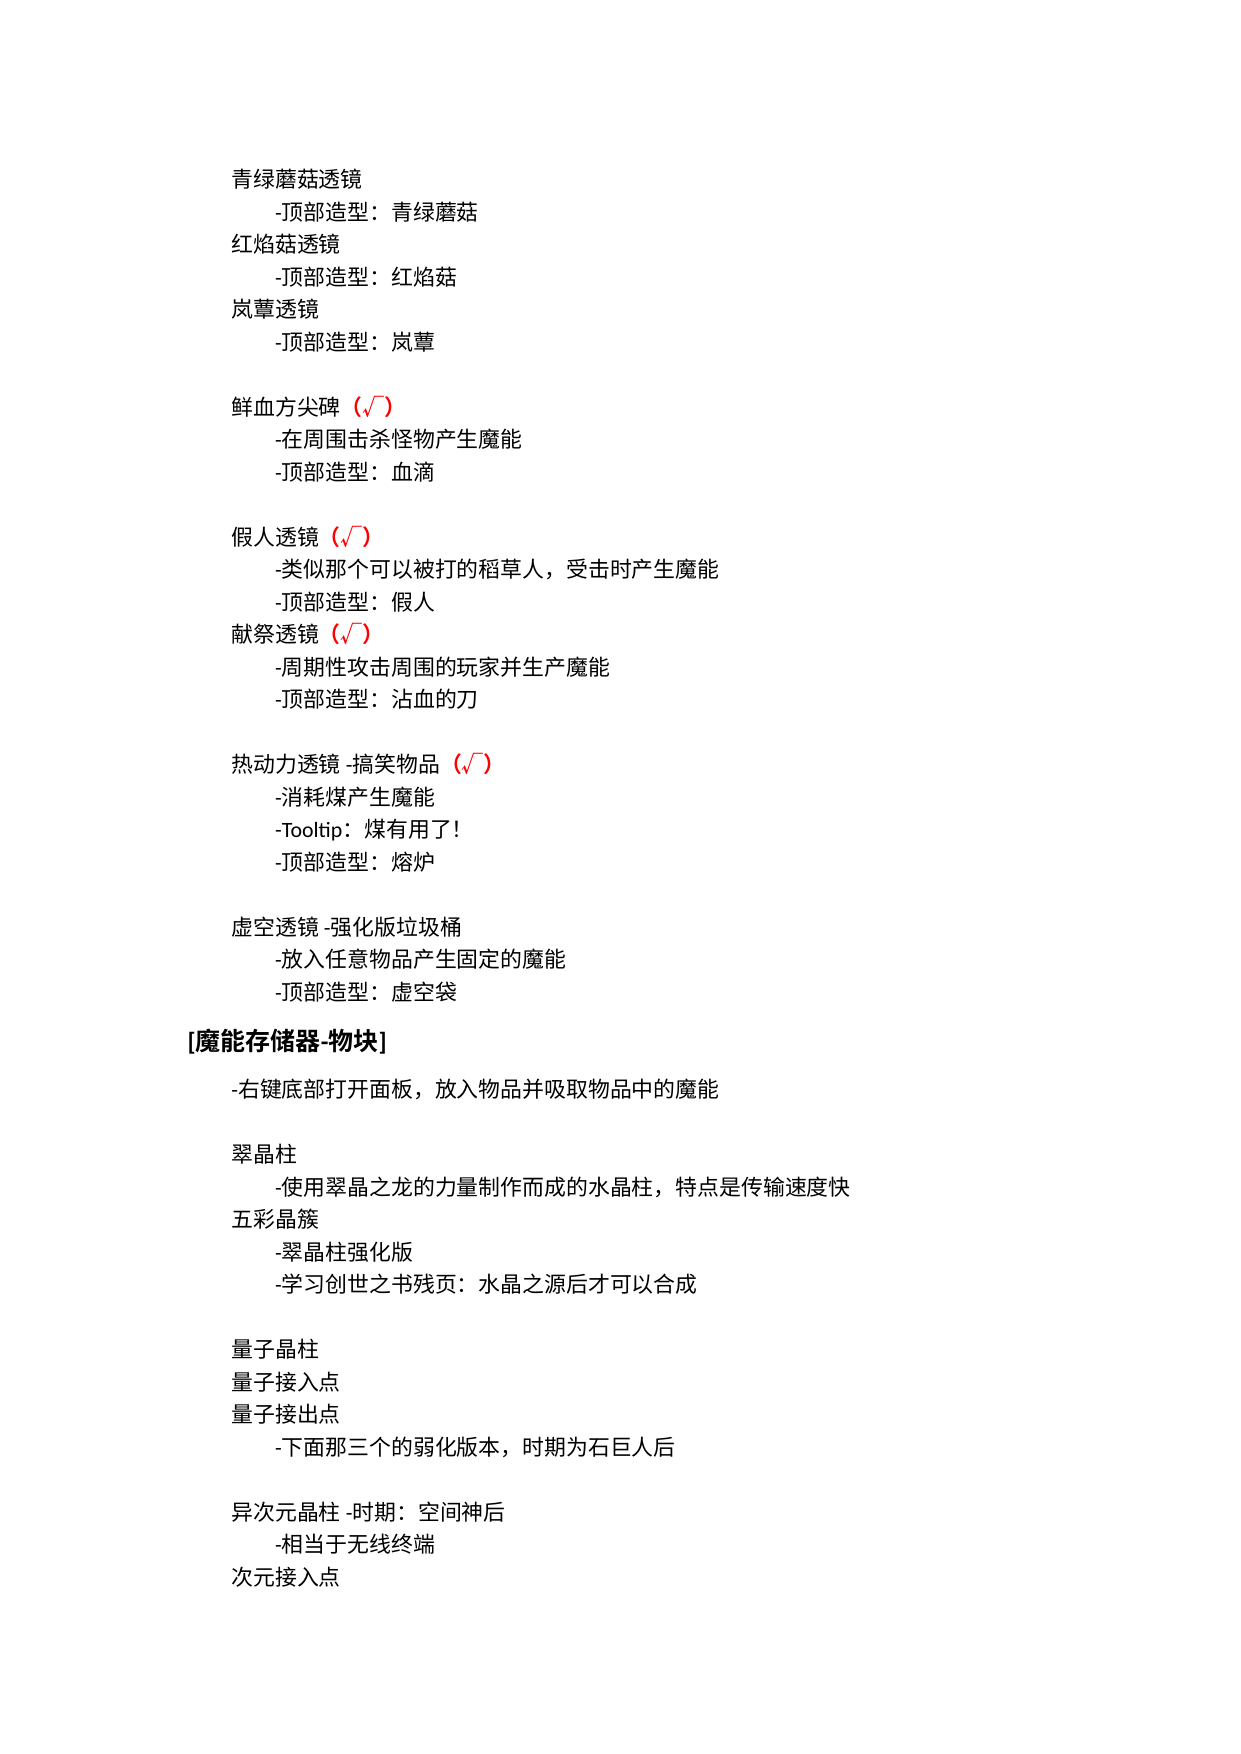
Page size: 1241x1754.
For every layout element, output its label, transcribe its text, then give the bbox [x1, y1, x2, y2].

text -顶部造型：熔炉 [231, 844, 1053, 877]
text 献祭透镜（√） [187, 617, 1053, 649]
text 量子接出点 [187, 1397, 1053, 1429]
text -使用翠晶之龙的力量制作而成的水晶柱，特点是传输速度快 [231, 1169, 1053, 1202]
text -相当于无线终端 [231, 1527, 1053, 1559]
text -顶部造型：红焰菇 [231, 259, 1053, 292]
text -顶部造型：岚蕈 [231, 324, 1053, 357]
text 岚蕈透镜 [187, 292, 1053, 324]
text 翠晶柱 [187, 1137, 1053, 1169]
text 假人透镜（√） [187, 519, 1053, 552]
text -Tooltip：煤有用了！ [231, 812, 1053, 844]
text -在周围击杀怪物产生魔能 [231, 422, 1053, 454]
text 红焰菇透镜 [187, 227, 1053, 259]
text 量子晶柱 [187, 1332, 1053, 1364]
text -学习创世之书残页：水晶之源后才可以合成 [231, 1267, 1053, 1299]
text -类似那个可以被打的稻草人，受击时产生魔能 [231, 552, 1053, 584]
text 虚空透镜 -强化版垃圾桶 [187, 909, 1053, 942]
text -顶部造型：血滴 [231, 454, 1053, 487]
text [魔能存储器-物块] [187, 1007, 1053, 1072]
text -翠晶柱强化版 [231, 1234, 1053, 1267]
text -放入任意物品产生固定的魔能 [231, 942, 1053, 974]
text 次元接入点 [187, 1559, 1053, 1592]
text -右键底部打开面板，放入物品并吸取物品中的魔能 [187, 1072, 1053, 1104]
text -下面那三个的弱化版本，时期为石巨人后 [231, 1429, 1053, 1462]
text 热动力透镜 -搞笑物品（√） [187, 747, 1053, 779]
text -周期性攻击周围的玩家并生产魔能 [231, 649, 1053, 682]
text 量子接入点 [187, 1364, 1053, 1397]
text 异次元晶柱 -时期：空间神后 [187, 1494, 1053, 1527]
text -顶部造型：沾血的刀 [231, 682, 1053, 714]
text -顶部造型：虚空袋 [231, 974, 1053, 1007]
text -顶部造型：青绿蘑菇 [231, 194, 1053, 227]
text 五彩晶簇 [187, 1202, 1053, 1234]
text -消耗煤产生魔能 [231, 779, 1053, 812]
text 鲜血方尖碑（√） [187, 389, 1053, 422]
text 青绿蘑菇透镜 [187, 162, 1053, 194]
text -顶部造型：假人 [231, 584, 1053, 617]
